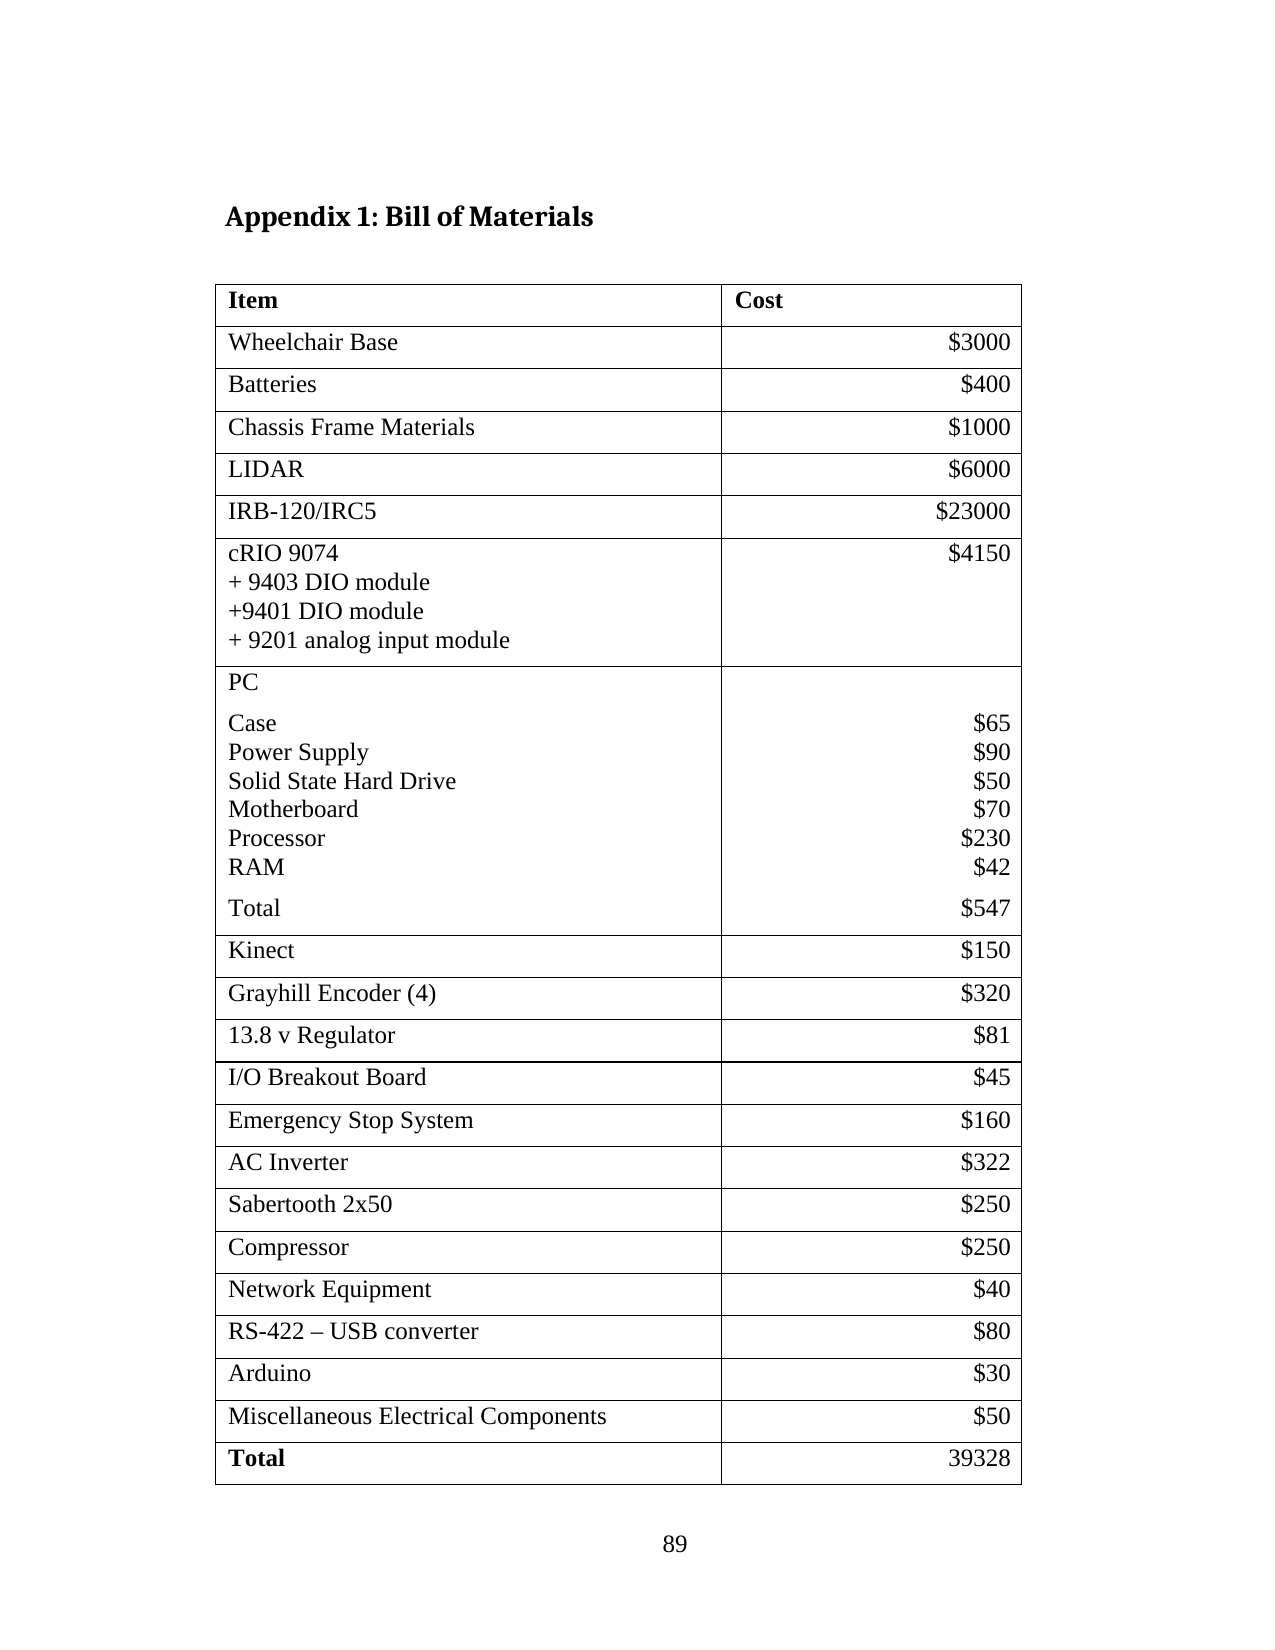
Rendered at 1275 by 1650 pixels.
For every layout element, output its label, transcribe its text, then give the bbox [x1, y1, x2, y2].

table_cell Network Equipment [216, 1274, 721, 1315]
table_cell $1778.00 [722, 1443, 1021, 1484]
table_cell $322 [722, 1147, 1021, 1188]
table_cell I/O Breakout Board [216, 1063, 721, 1104]
table_cell $400 [722, 369, 1021, 411]
table_cell $4150 [722, 539, 1021, 666]
table_cell Chassis Frame Materials [216, 412, 721, 453]
table_cell $1000 [722, 412, 1021, 453]
table_cell Compressor [216, 1232, 721, 1273]
table_cell $65 $90 $50 $70 $230 $42 $547 [722, 667, 1021, 934]
table_cell Kinect [216, 936, 721, 977]
table_cell Total [216, 1443, 721, 1484]
table_cell $23000 [722, 496, 1021, 537]
table_cell Miscellaneous Electrical Components [216, 1401, 721, 1442]
table_cell IRB-120/IRC5 [216, 496, 721, 537]
table_cell $45 [722, 1063, 1021, 1104]
table_cell $50 [722, 1401, 1021, 1442]
table_cell Arduino [216, 1359, 721, 1400]
table_cell $150 [722, 936, 1021, 977]
table_cell Batteries [216, 369, 721, 411]
table_cell RS-422 – USB converter [216, 1316, 721, 1357]
table_cell AC Inverter [216, 1147, 721, 1188]
subtitle Appendix 1: Bill of Materials [225, 200, 1125, 233]
table_cell $30 [722, 1359, 1021, 1400]
table_cell cRIO 9074 + 9403 DIO module +9401 DIO module + 9201 analog input module [216, 539, 721, 666]
table_cell $320 [722, 978, 1021, 1019]
table_cell PC Case Power Supply Solid State Hard Drive Motherboard Processor RAM Total [216, 667, 721, 934]
table_cell LIDAR [216, 454, 721, 495]
table_cell $40 [722, 1274, 1021, 1315]
table_cell Sabertooth 2x50 [216, 1189, 721, 1231]
table_cell $6000 [722, 454, 1021, 495]
table_header Cost [722, 285, 1021, 326]
table_cell $160 [722, 1105, 1021, 1146]
table_cell $80 [722, 1316, 1021, 1357]
table_cell Emergency Stop System [216, 1105, 721, 1146]
table_cell $3000 [722, 327, 1021, 368]
table_cell $250 [722, 1232, 1021, 1273]
table_header Item [216, 285, 721, 326]
table_cell Grayhill Encoder (4) [216, 978, 721, 1019]
table_cell $250 [722, 1189, 1021, 1231]
table_cell Wheelchair Base [216, 327, 721, 368]
table_cell 13.8 v Regulator [216, 1020, 721, 1061]
table_cell $81 [722, 1020, 1021, 1061]
